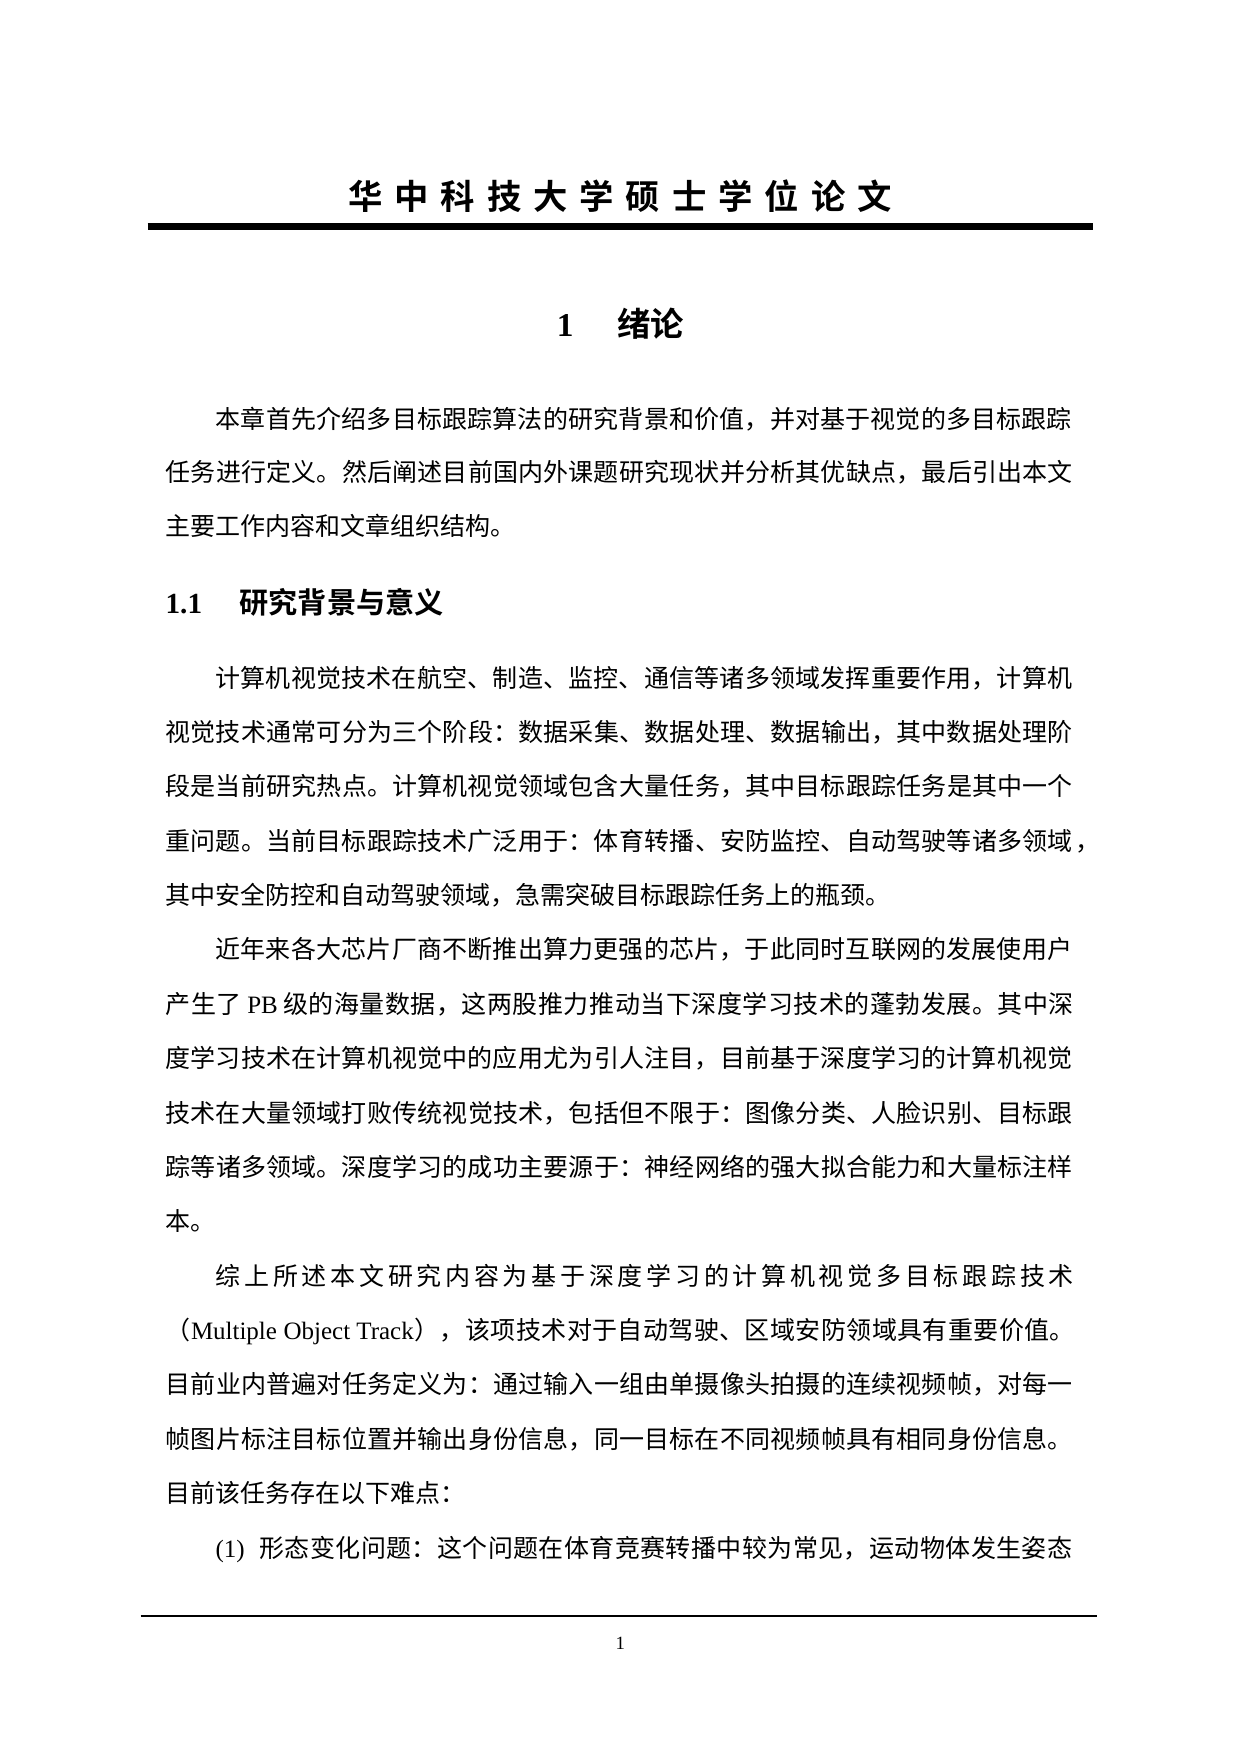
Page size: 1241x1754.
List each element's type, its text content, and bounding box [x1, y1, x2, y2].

text 近年来各大芯片厂商不断推出算力更强的芯片，于此同时互联网的发展使用户产生了PB级的海量数据，这两股推力推动当下深度学习技术的蓬勃发展。其中深度学习技术在计算机视觉中的应用尤为引人注目，目前基于深度学习的计算机视觉技术在大量领域打败传统视觉技术，包括但不限于：图像分类、人脸识别、目标跟踪等诸多领域。深度学习的成功主要源于：神经网络的强大拟合能力和大量标注样本。 [165, 930, 1075, 1238]
text 计算机视觉技术在航空、制造、监控、通信等诸多领域发挥重要作用，计算机视觉技术通常可分为三个阶段：数据采集、数据处理、数据输出，其中数据处理阶段是当前研究热点。计算机视觉领域包含大量任务，其中目标跟踪任务是其中一个重问题。当前目标跟踪技术广泛用于：体育转播、安防监控、自动驾驶等诸多领域，其中安全防控和自动驾驶领域，急需突破目标跟踪任务上的瓶颈。 [165, 658, 1075, 912]
text 本章首先介绍多目标跟踪算法的研究背景和价值，并对基于视觉的多目标跟踪任务进行定义。然后阐述目前国内外课题研究现状并分析其优缺点，最后引出本文主要工作内容和文章组织结构。 [165, 399, 1075, 542]
subtitle 绪论 [165, 298, 1075, 346]
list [215, 1528, 1075, 1564]
text 综上所述本文研究内容为基于深度学习的计算机视觉多目标跟踪技术（Multiple Object Track），该项技术对于自动驾驶、区域安防领域具有重要价值。目前业内普遍对任务定义为：通过输入一组由单摄像头拍摄的连续视频帧，对每一帧图片标注目标位置并输出身份信息，同一目标在不同视频帧具有相同身份信息。目前该任务存在以下难点： [165, 1256, 1075, 1510]
subtitle 研究背景与意义 [165, 580, 1075, 622]
